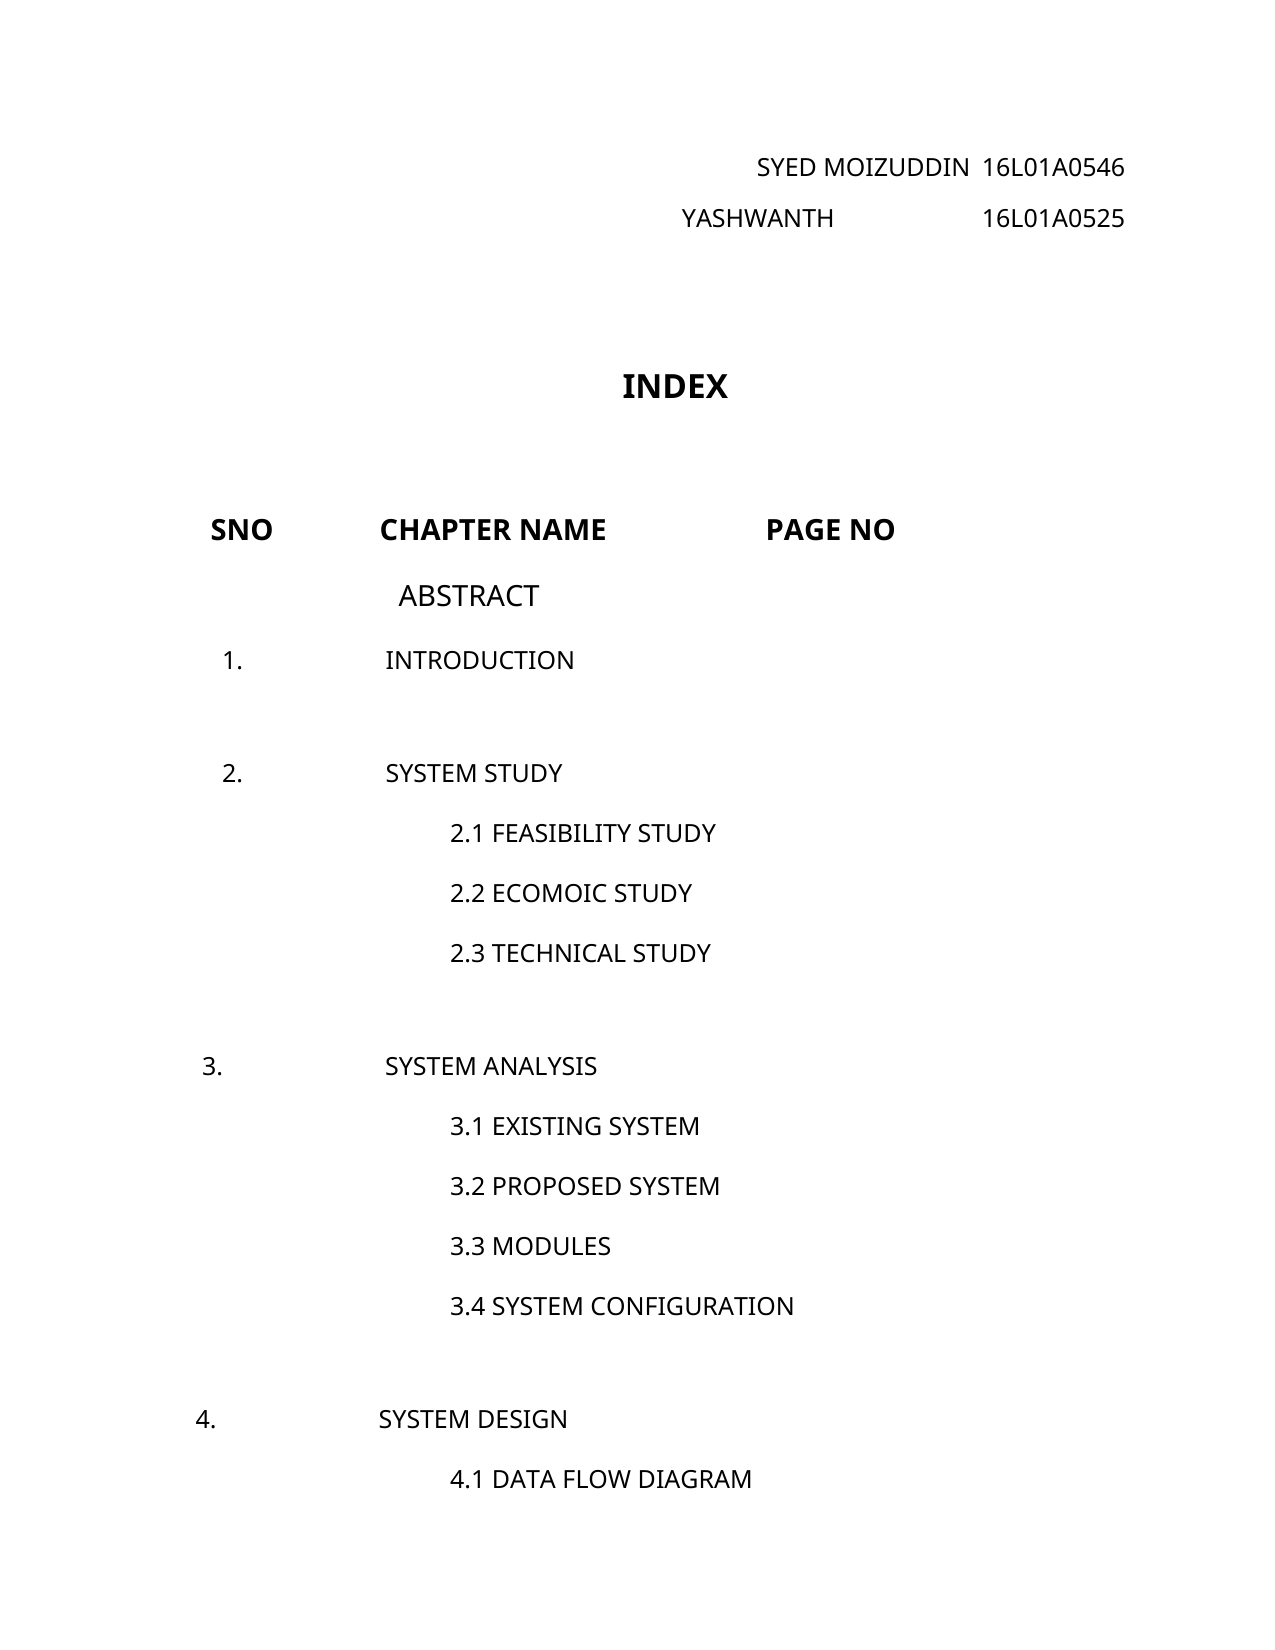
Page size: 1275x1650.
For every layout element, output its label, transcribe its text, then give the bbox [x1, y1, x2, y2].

text 3.2 PROPOSED SYSTEM [150, 1169, 1125, 1203]
text 4. SYSTEM DESIGN [150, 1402, 1125, 1436]
text 2.3 TECHNICAL STUDY [150, 936, 1125, 970]
list YASHWANTH 16L01A0525 [225, 201, 1125, 235]
text 3.1 EXISTING SYSTEM [150, 1109, 1125, 1143]
text 3. SYSTEM ANALYSIS [150, 1049, 1125, 1083]
text INDEX [150, 363, 1125, 408]
text 2.2 ECOMOIC STUDY [150, 876, 1125, 910]
text 4.1 DATA FLOW DIAGRAM [150, 1462, 1125, 1496]
text 2. SYSTEM STUDY [150, 756, 1125, 790]
list SYED MOIZUDDIN 16L01A0546 [225, 150, 1125, 184]
text ABSTRACT [150, 576, 1125, 615]
text 2.1 FEASIBILITY STUDY [375, 816, 1125, 850]
text 3.3 MODULES [150, 1229, 1125, 1263]
text 3.4 SYSTEM CONFIGURATION [150, 1289, 1125, 1323]
text SNO CHAPTER NAME PAGE NO [150, 509, 1125, 549]
text 1. INTRODUCTION [150, 643, 1125, 677]
